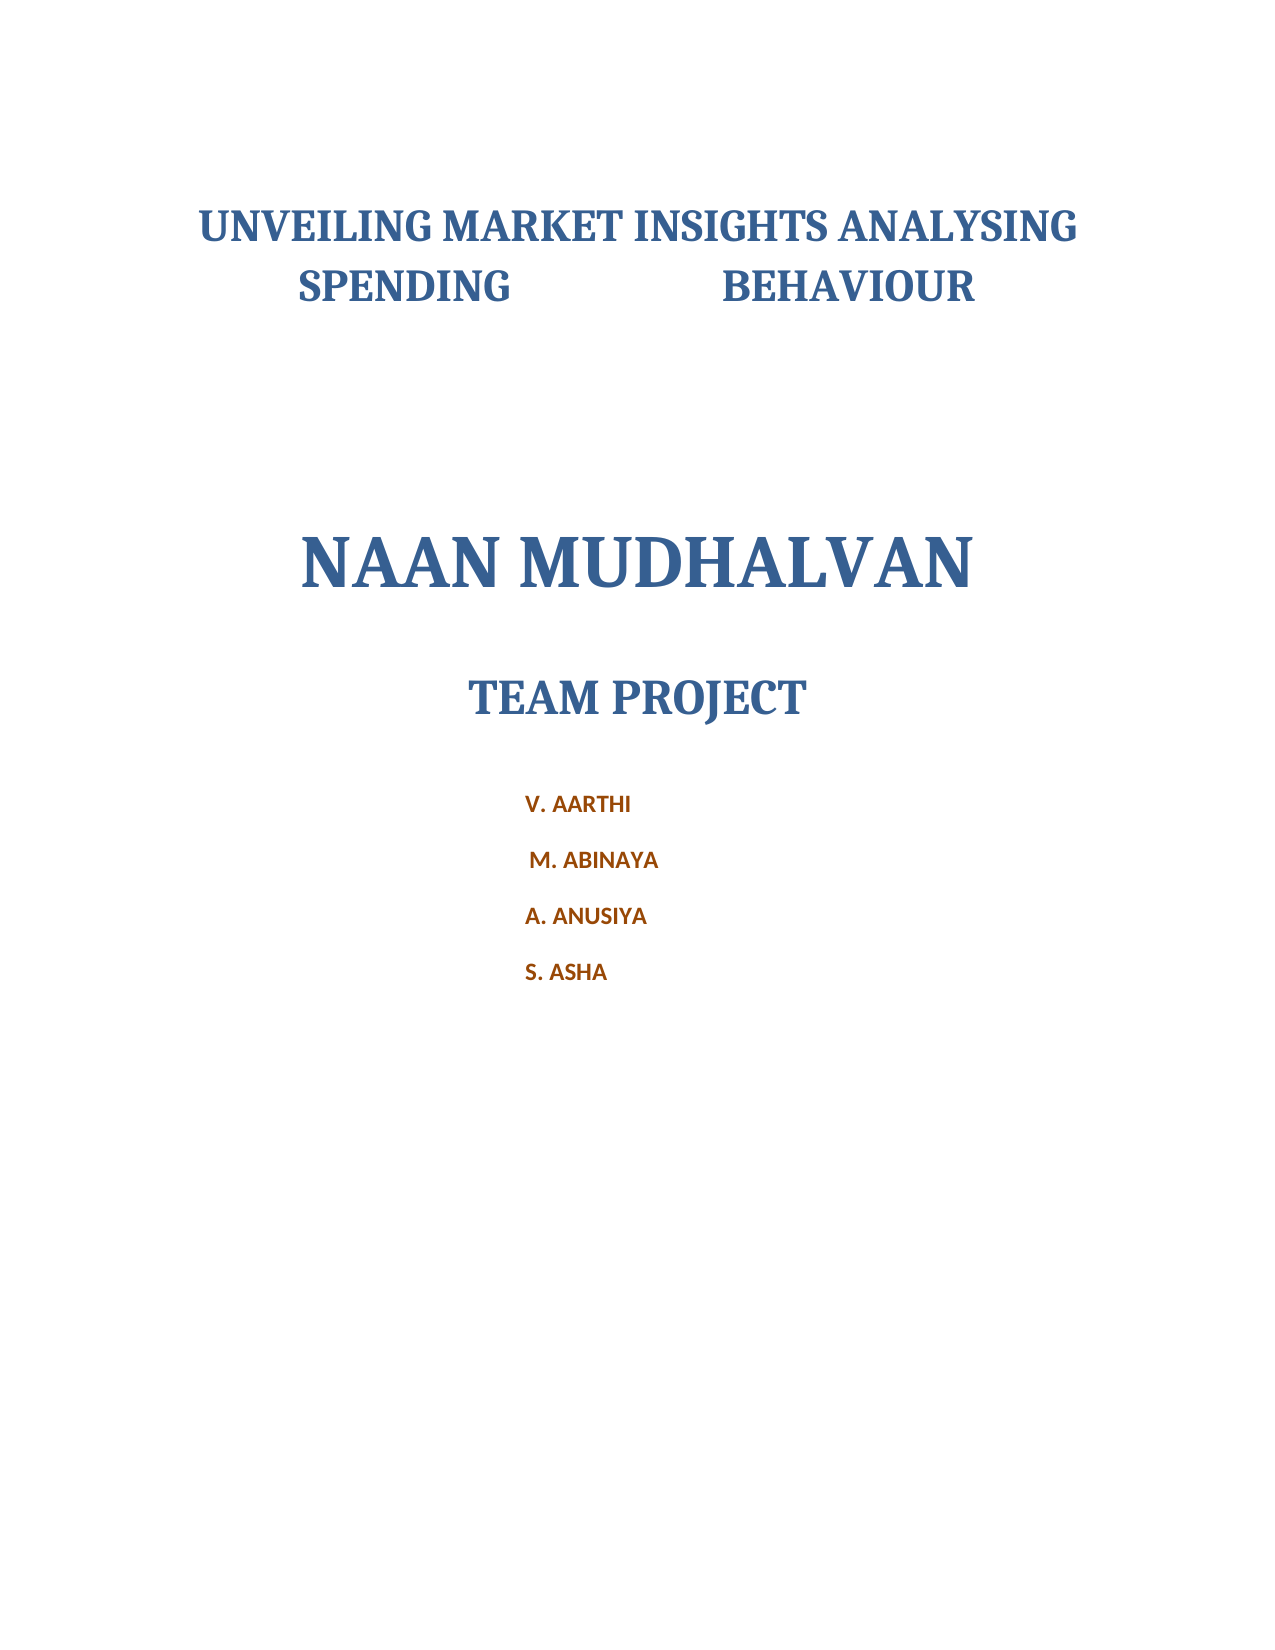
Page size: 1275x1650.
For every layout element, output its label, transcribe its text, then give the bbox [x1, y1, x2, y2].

text A. ANUSIYA [150, 900, 1125, 931]
subtitle UNVEILING MARKET INSIGHTS ANALYSING SPENDING BEHAVIOUR [150, 200, 1125, 313]
subtitle NAAN MUDHALVAN [150, 520, 1125, 606]
text M. ABINAYA [150, 844, 1125, 875]
text V. AARTHI [150, 788, 1125, 819]
text S. ASHA [150, 956, 1125, 986]
subtitle TEAM PROJECT [150, 669, 1125, 727]
